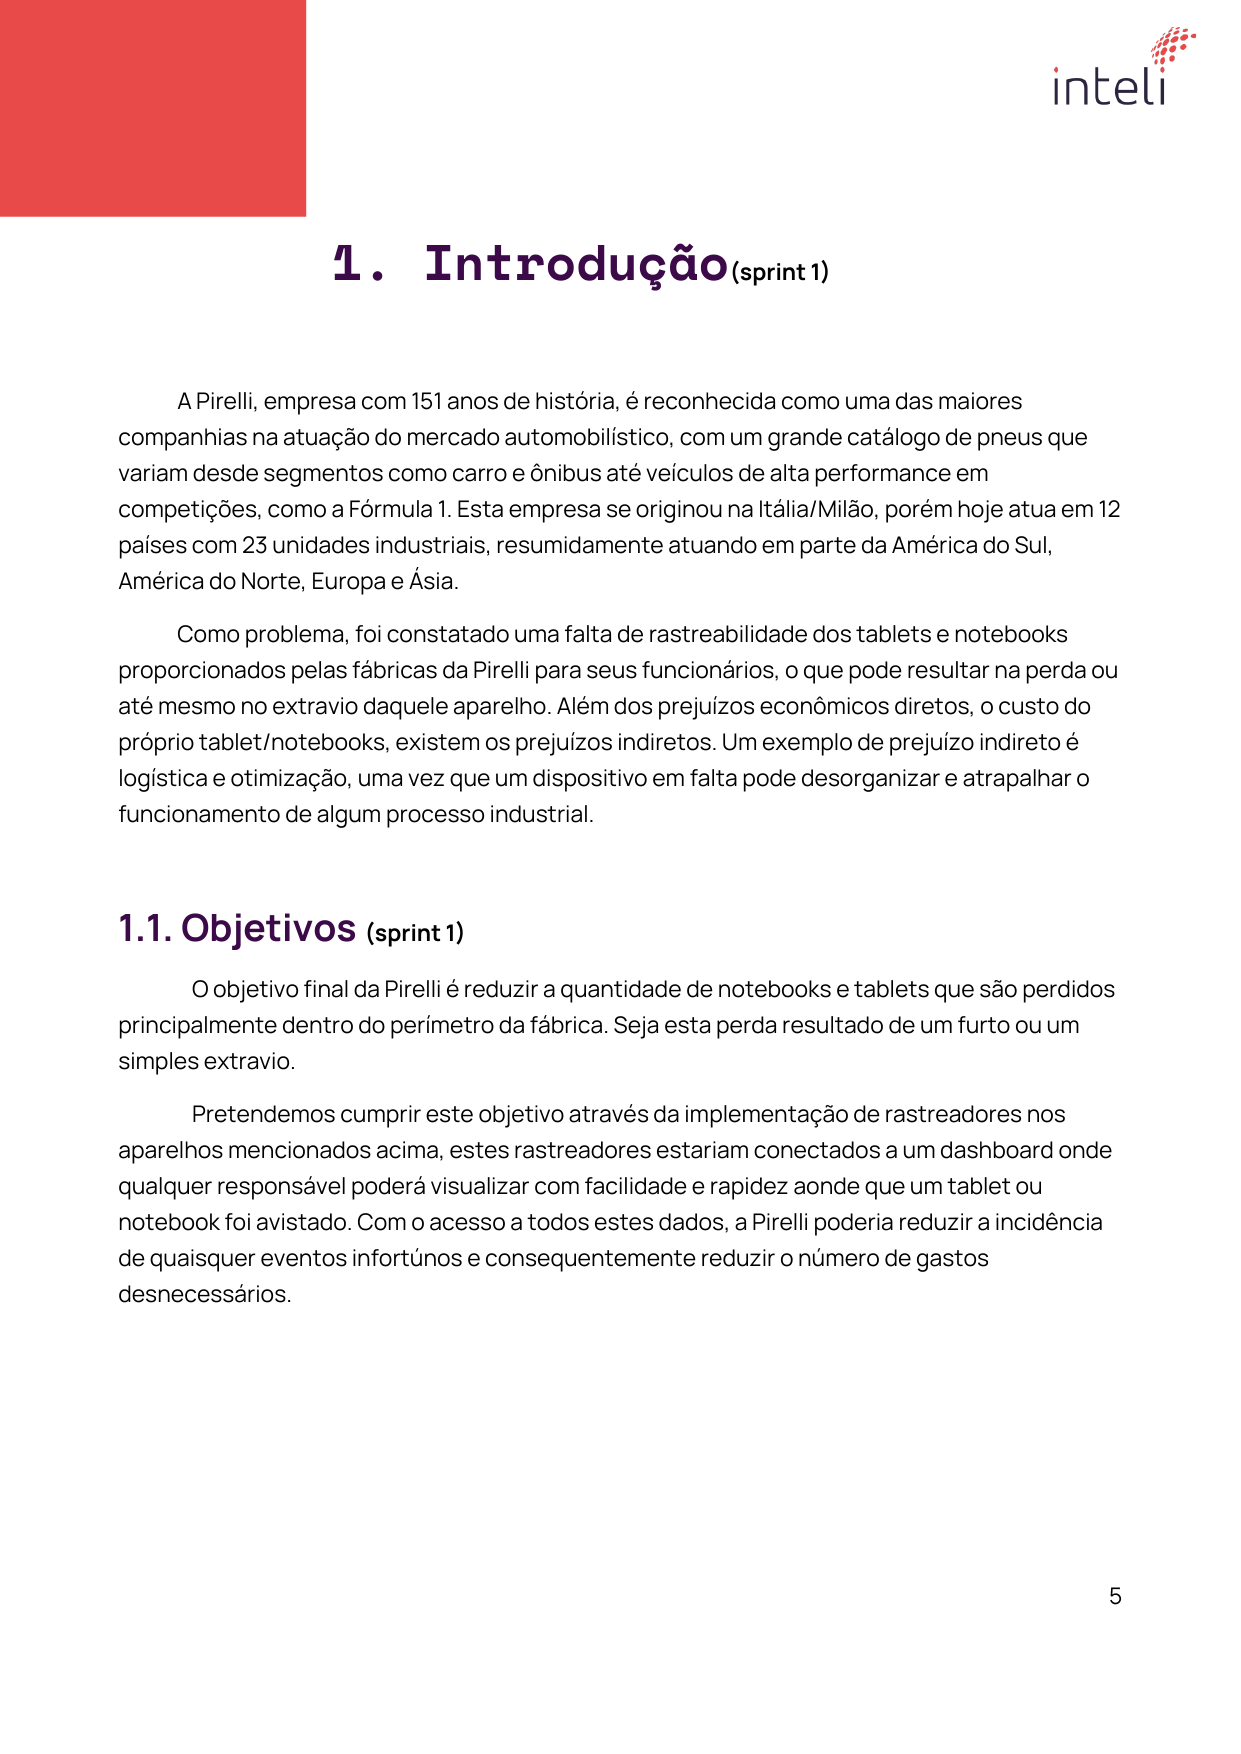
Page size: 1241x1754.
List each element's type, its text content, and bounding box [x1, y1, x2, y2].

picture [1054, 27, 1197, 105]
picture [0, 0, 307, 217]
text 1. Introdução(sprint 1) [118, 224, 1122, 298]
text 1.1. Objetivos (sprint 1) [118, 901, 1122, 952]
text O objetivo final da Pirelli é reduzir a quantidade de notebooks e tablets que são perdidos principalmente dentro do perímetro da fábrica. Seja esta perda resultado de um furto ou um simples extravio. [118, 973, 1122, 1076]
text Pretendemos cumprir este objetivo através da implementação de rastreadores nos aparelhos mencionados acima, estes rastreadores estariam conectados a um dashboard onde qualquer responsável poderá visualizar com facilidade e rapidez aonde que um tablet ou notebook foi avistado. Com o acesso a todos estes dados, a Pirelli poderia reduzir a incidência de quaisquer eventos infortúnos e consequentemente reduzir o número de gastos desnecessários. [118, 1098, 1122, 1309]
text Como problema, foi constatado uma falta de rastreabilidade dos tablets e notebooks proporcionados pelas fábricas da Pirelli para seus funcionários, o que pode resultar na perda ou até mesmo no extravio daquele aparelho. Além dos prejuízos econômicos diretos, o custo do próprio tablet/notebooks, existem os prejuízos indiretos. Um exemplo de prejuízo indireto é logística e otimização, uma vez que um dispositivo em falta pode desorganizar e atrapalhar o funcionamento de algum processo industrial. [118, 618, 1122, 829]
text A Pirelli, empresa com 151 anos de história, é reconhecida como uma das maiores companhias na atuação do mercado automobilístico, com um grande catálogo de pneus que variam desde segmentos como carro e ônibus até veículos de alta performance em competições, como a Fórmula 1. Esta empresa se originou na Itália/Milão, porém hoje atua em 12 países com 23 unidades industriais, resumidamente atuando em parte da América do Sul, América do Norte, Europa e Ásia. [118, 385, 1122, 596]
